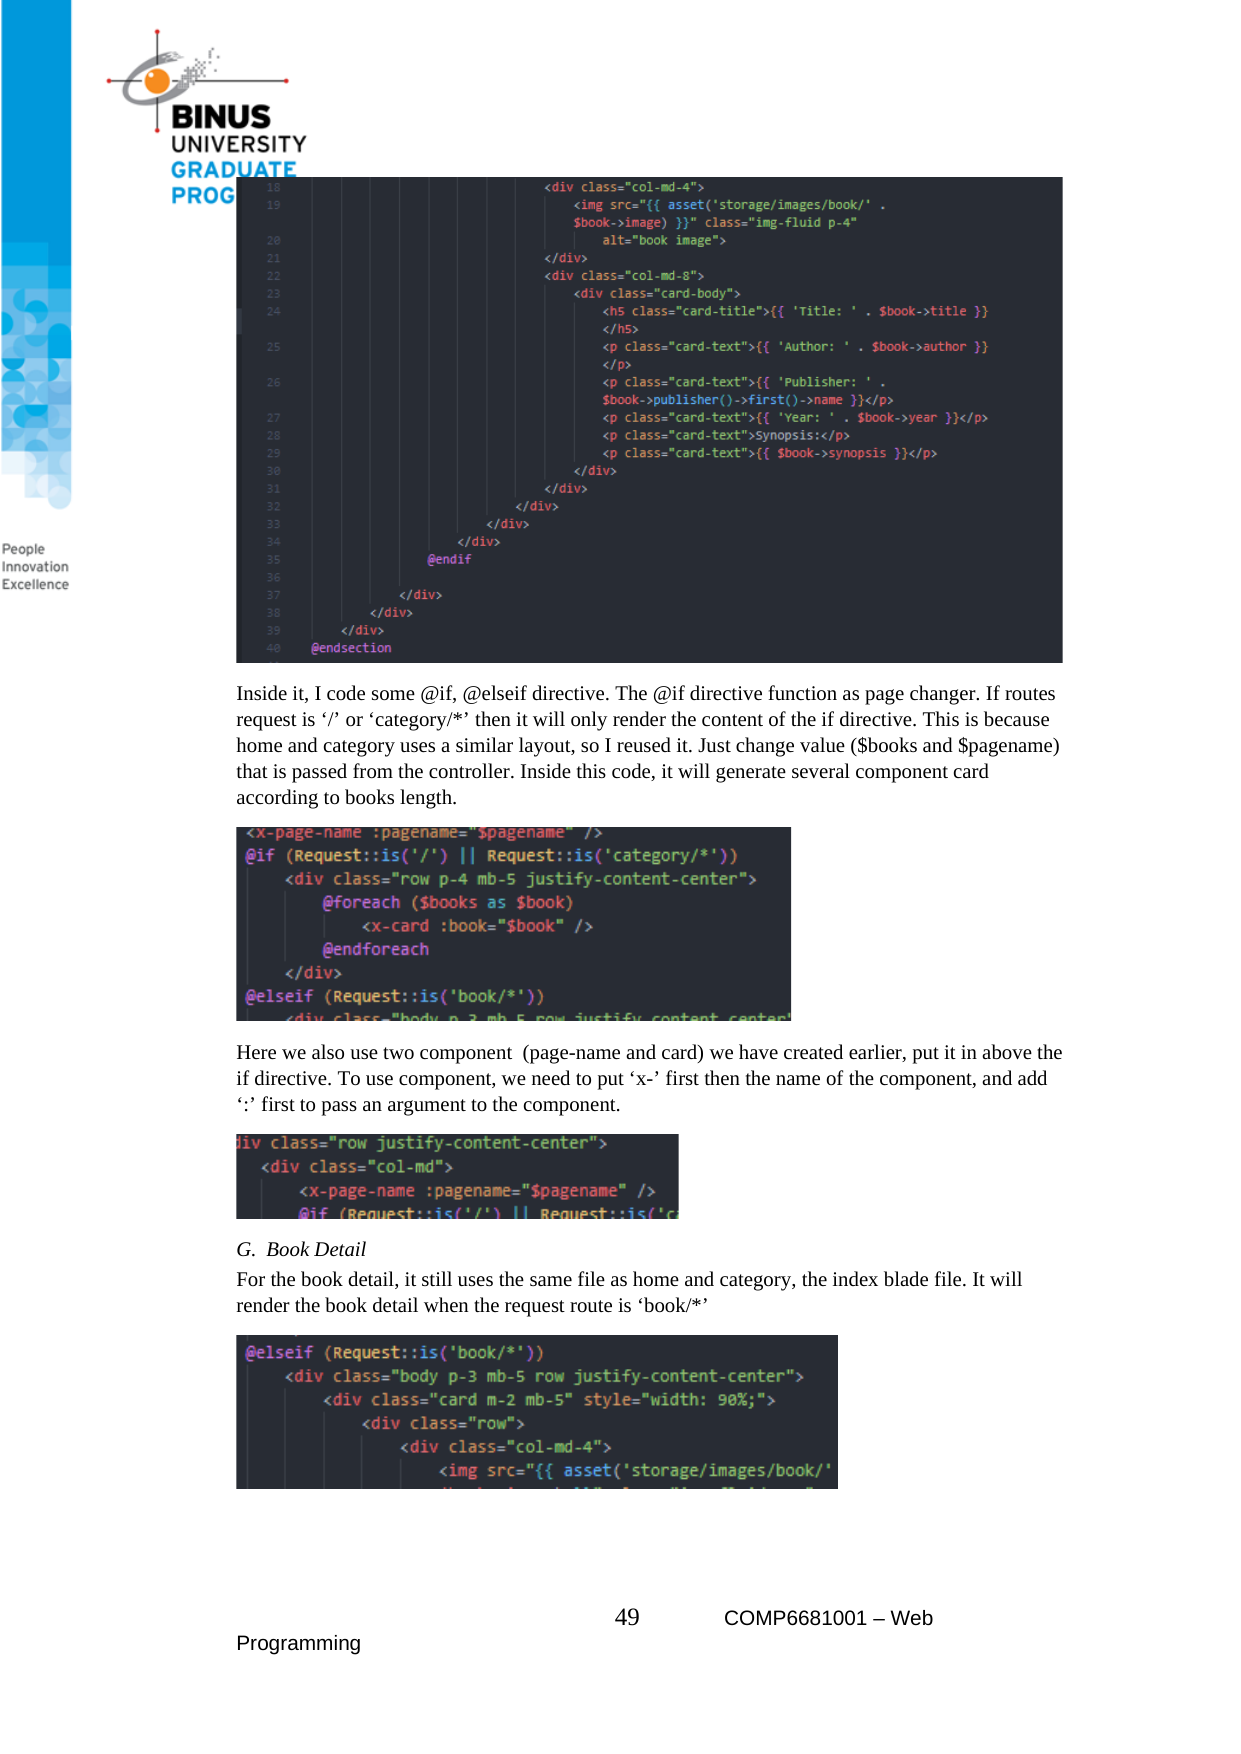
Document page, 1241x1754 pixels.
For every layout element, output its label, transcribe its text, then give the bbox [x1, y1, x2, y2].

picture [236, 827, 792, 1021]
text For the book detail, it still uses the same file as home and category, the index blade file. It will render the book detail when the request route is ‘book/*’ [236, 1267, 1063, 1317]
text Here we also use two component (page-name and card) we have created earlier, put it in above the if directive. To use component, we need to put ‘x-’ first then the name of the component, and add ‘:’ first to pass an argument to the component. [236, 1039, 1063, 1116]
subtitle Book Detail [236, 1237, 1063, 1261]
picture [0, 0, 1063, 663]
text Inside it, I code some @if, @elseif directive. The @if directive function as page changer. If routes request is ‘/’ or ‘category/*’ then it will only render the content of the if directive. This is because home and category uses a similar layout, so I reused it. Just change value ($books and $pagename) that is passed from the controller. Inside this code, it will generate several component card according to books length. [236, 681, 1063, 809]
picture [236, 1335, 838, 1489]
picture [236, 1134, 679, 1219]
